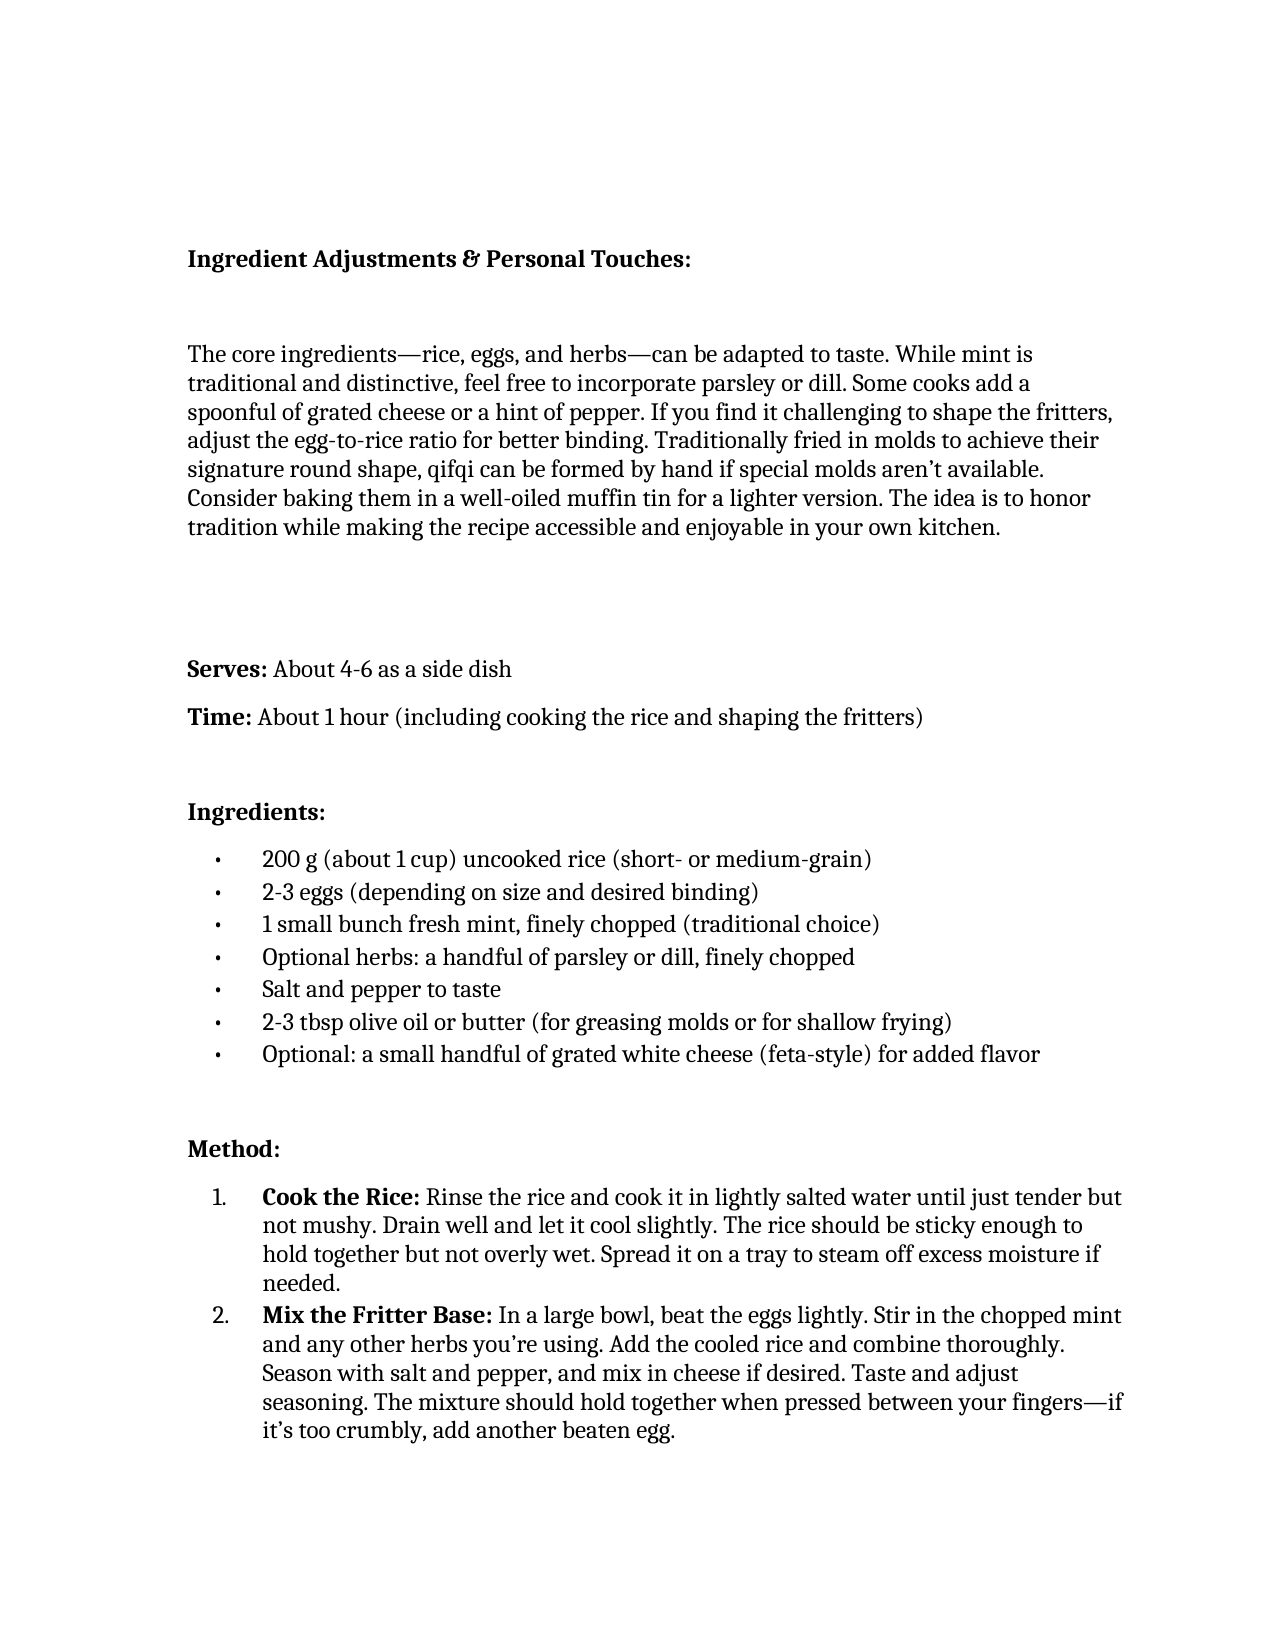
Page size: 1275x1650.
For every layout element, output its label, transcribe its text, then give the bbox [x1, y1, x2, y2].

text Method: [187, 1135, 1125, 1164]
list Cook the Rice: Rinse the rice and cook it in lightly salted water until just tender but not mushy. Drain well and let it cool slightly. The rice should be sticky enough to hold together but not overly wet. Spread it on a tray to steam off excess moisture if needed. [212, 1182, 1125, 1297]
text Ingredient Adjustments & Personal Touches: [187, 245, 1125, 274]
list Optional herbs: a handful of parsley or dill, finely chopped [212, 942, 1125, 971]
text Time: About 1 hour (including cooking the rice and shaping the fritters) [187, 702, 1125, 731]
list Optional: a small handful of grated white cheese (feta-style) for added flavor [212, 1040, 1125, 1069]
list 2-3 eggs (depending on size and desired binding) [212, 877, 1125, 906]
list Salt and pepper to taste [212, 975, 1125, 1004]
list Mix the Fritter Base: In a large bowl, beat the eggs lightly. Stir in the chopped mint and any other herbs you’re using. Add the cooled rice and combine thoroughly. Season with salt and pepper, and mix in cheese if desired. Taste and adjust seasoning. The mixture should hold together when pressed between your fingers—if it’s too crumbly, add another beaten egg. [212, 1301, 1125, 1445]
text Serves: About 4-6 as a side dish [187, 655, 1125, 684]
text Ingredients: [187, 797, 1125, 826]
list 200 g (about 1 cup) uncooked rice (short- or medium-grain) [212, 845, 1125, 874]
list 1 small bunch fresh mint, finely chopped (traditional choice) [212, 910, 1125, 939]
text The core ingredients—rice, eggs, and herbs—can be adapted to taste. While mint is traditional and distinctive, feel free to incorporate parsley or dill. Some cooks add a spoonful of grated cheese or a hint of pepper. If you find it challenging to shape the fritters, adjust the egg-to-rice ratio for better binding. Traditionally fried in molds to achieve their signature round shape, qifqi can be formed by hand if special molds aren’t available. Consider baking them in a well-oiled muffin tin for a lighter version. The idea is to honor tradition while making the recipe accessible and enjoyable in your own kitchen. [187, 340, 1125, 541]
list 2-3 tbsp olive oil or butter (for greasing molds or for shallow frying) [212, 1007, 1125, 1036]
